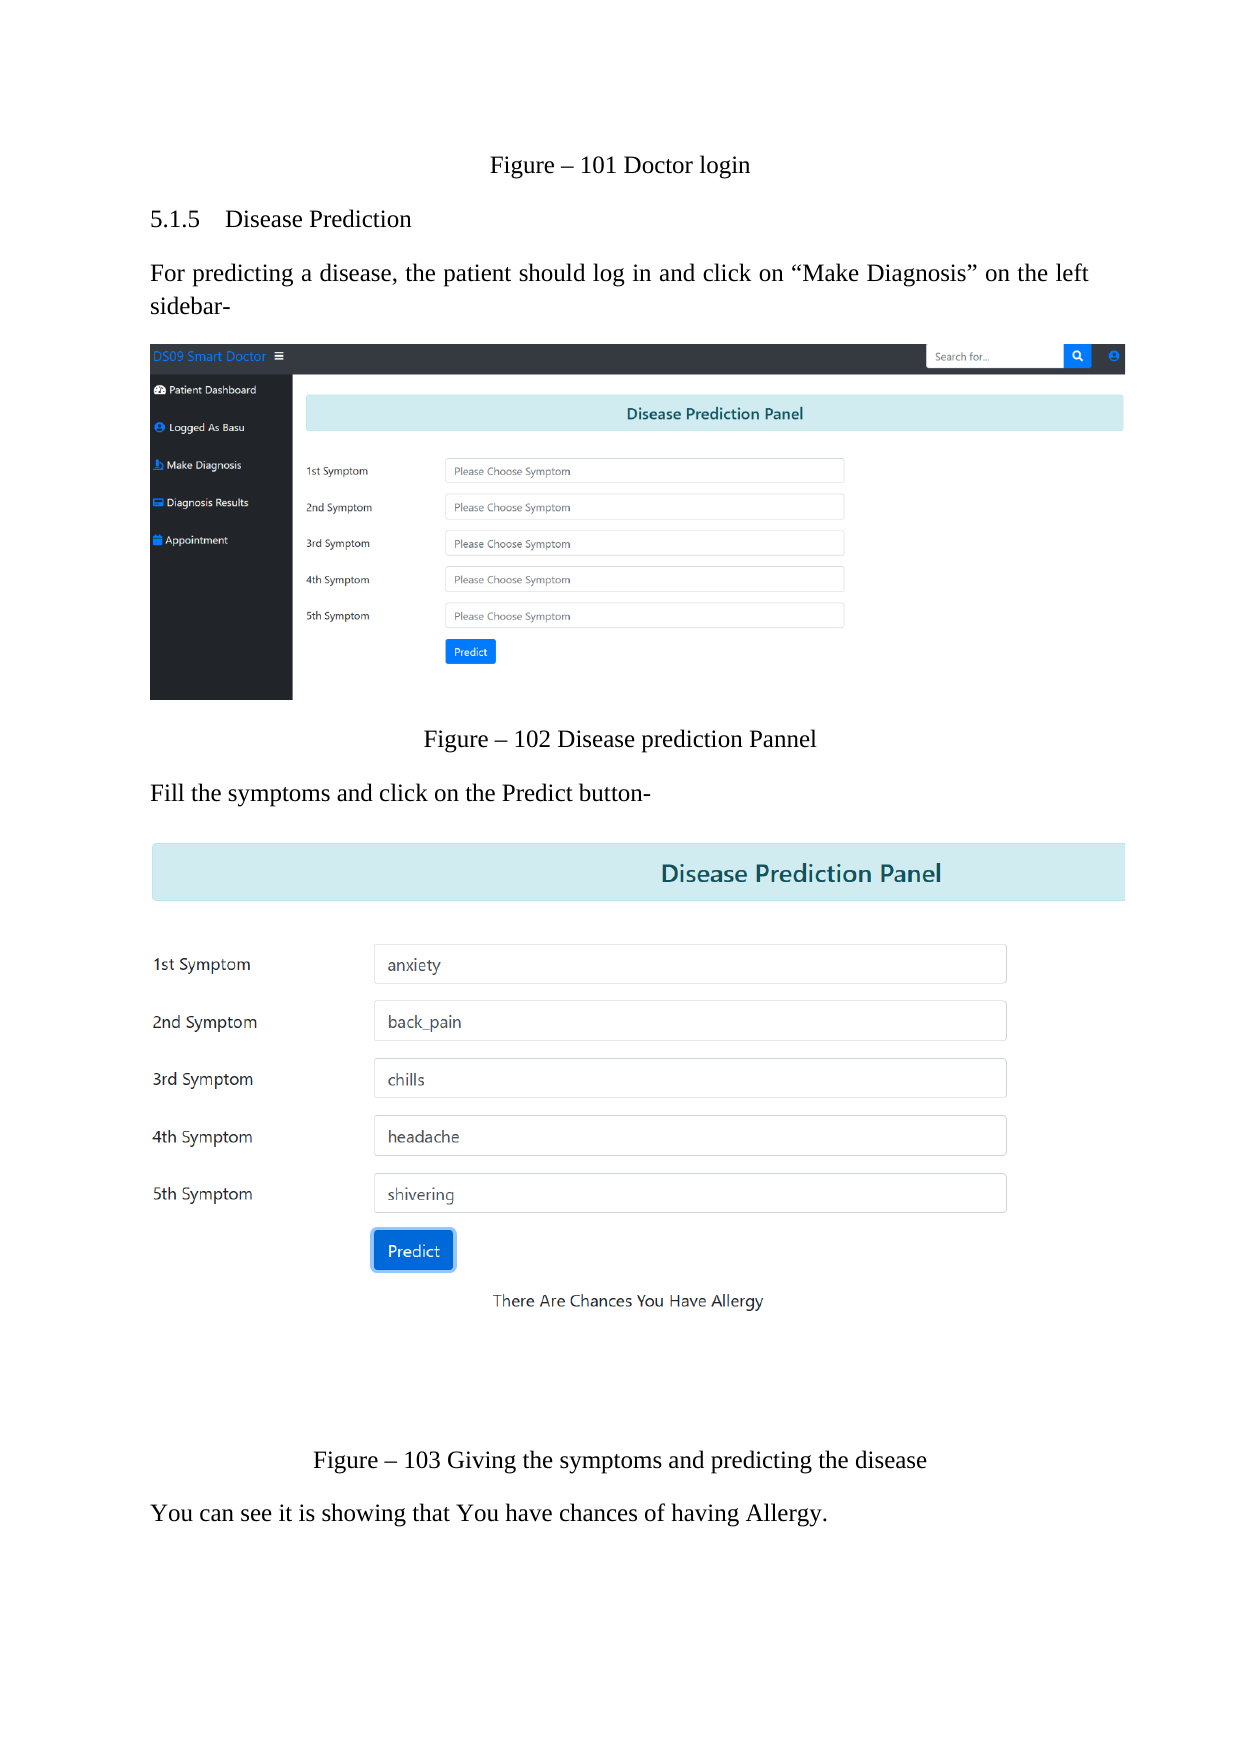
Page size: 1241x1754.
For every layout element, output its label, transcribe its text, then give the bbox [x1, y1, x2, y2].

text For predicting a disease, the patient should log in and click on “Make Diagnosis” on the left sidebar- [150, 258, 1090, 319]
text Figure – 103 Giving the symptoms and predicting the disease [150, 1445, 1090, 1473]
picture [150, 832, 1125, 1420]
text Fill the symptoms and click on the Predict button- [150, 778, 1090, 807]
text You can see it is showing that You have chances of having Allergy. [150, 1498, 1090, 1527]
picture [150, 344, 1125, 700]
text Figure – 102 Disease prediction Pannel [150, 724, 1090, 753]
text 5.1.5 Disease Prediction [150, 204, 1090, 233]
text Figure – 101 Doctor login [150, 150, 1090, 179]
